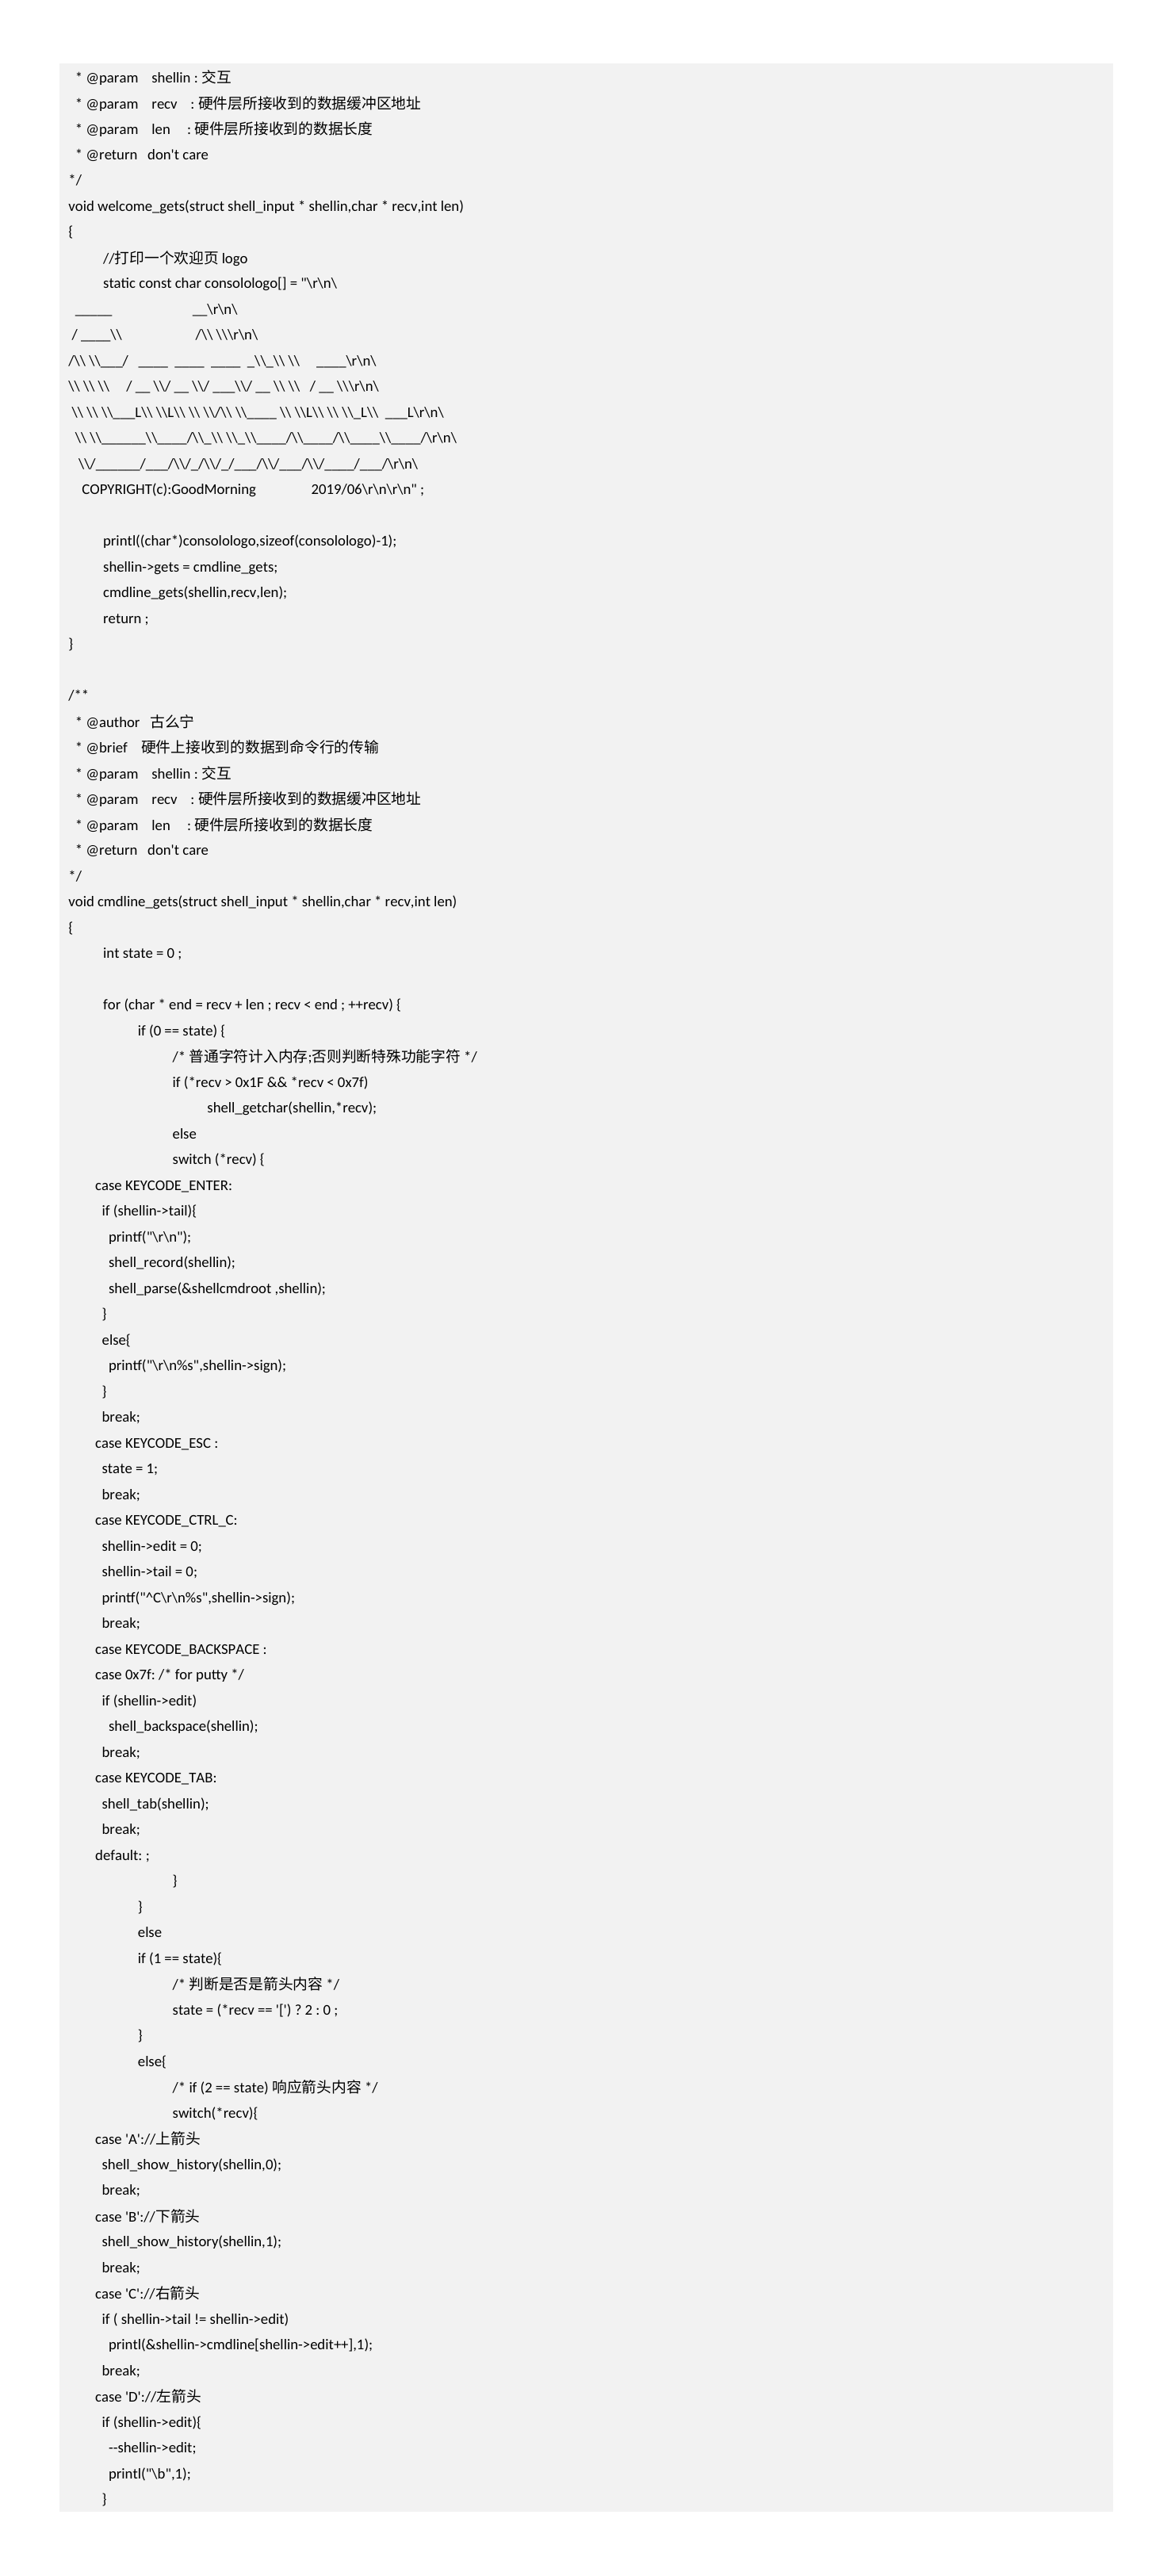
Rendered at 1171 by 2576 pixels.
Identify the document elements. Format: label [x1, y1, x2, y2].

table_header [59, 63, 1113, 2512]
